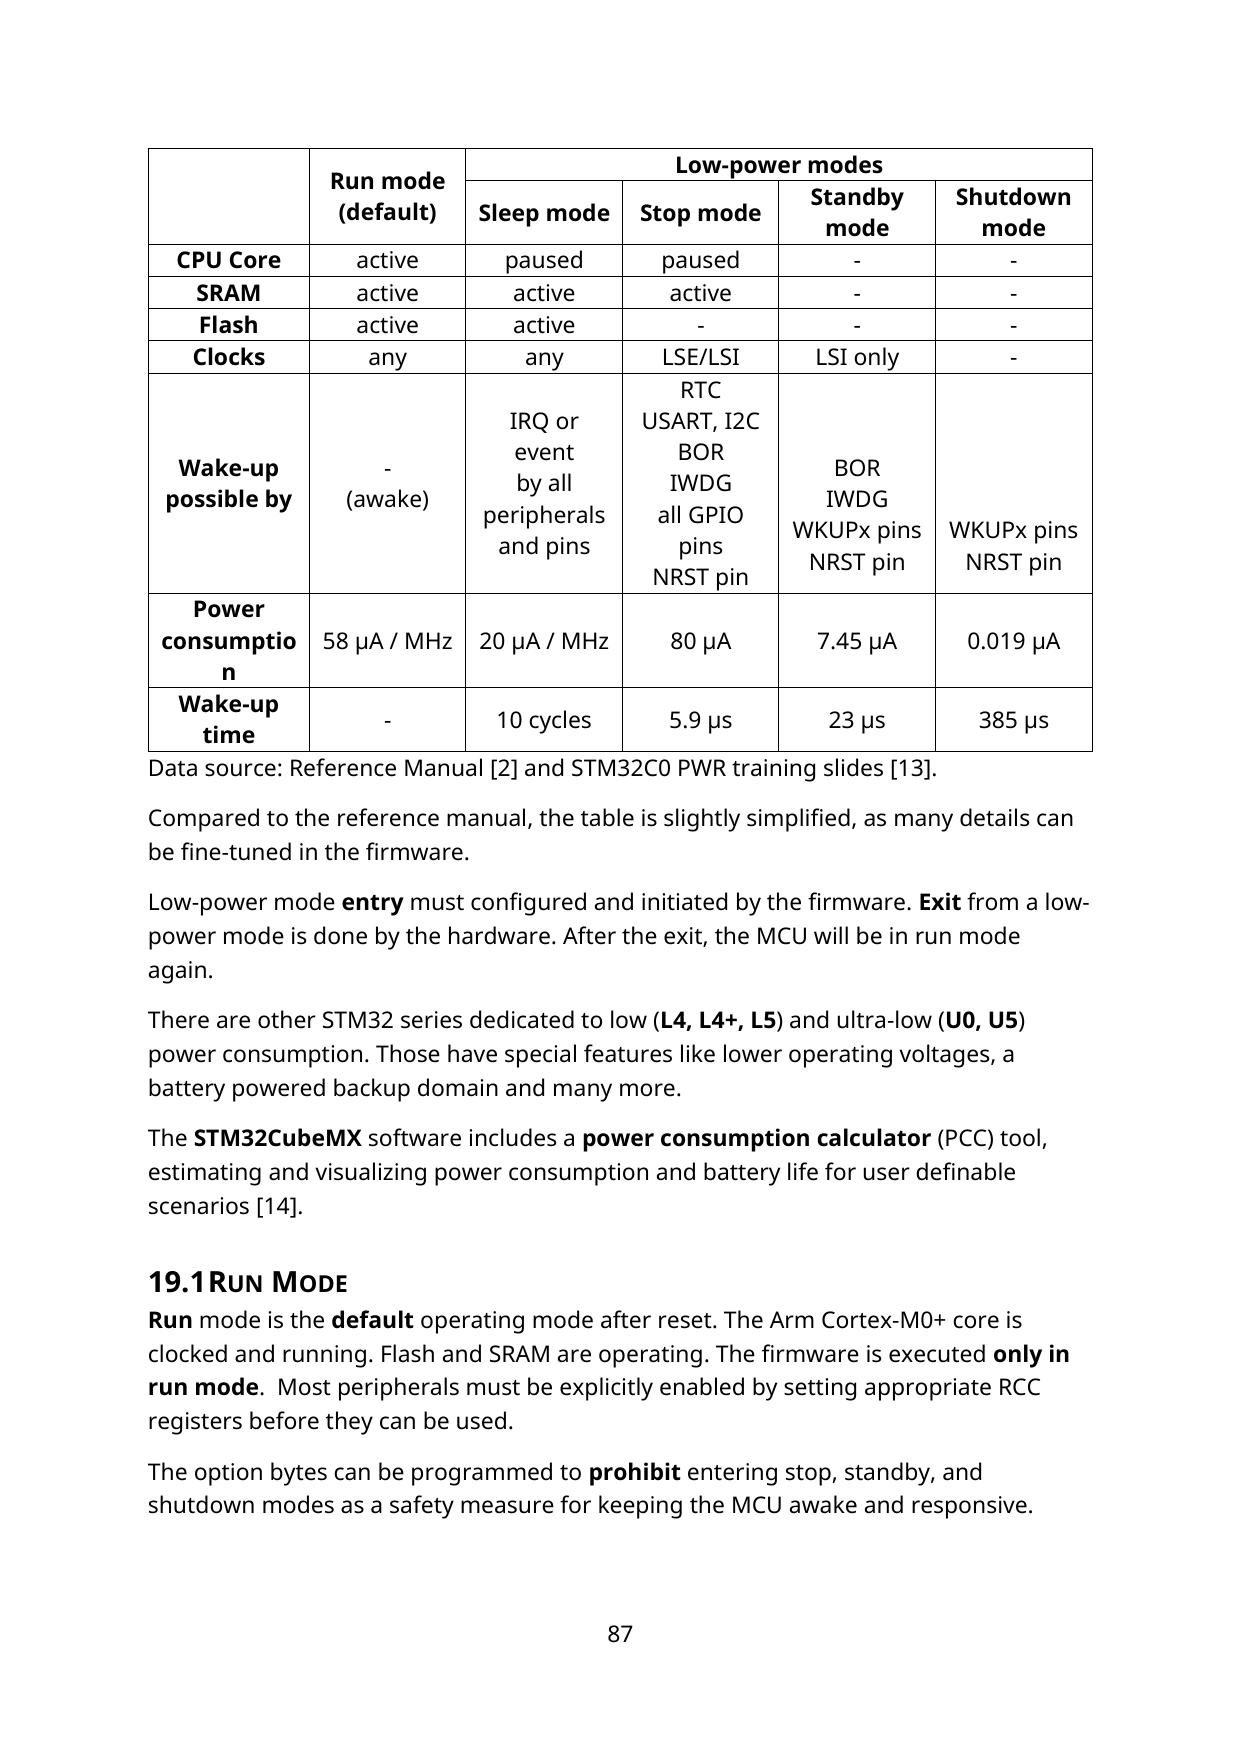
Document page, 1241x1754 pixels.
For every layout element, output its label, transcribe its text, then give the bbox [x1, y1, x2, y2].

table_cell 10 cycles [466, 688, 622, 751]
table_cell - [779, 277, 935, 308]
table_cell active [466, 309, 622, 340]
text Compared to the reference manual, the table is slightly simplified, as many details can be fine-tuned in the firmware. [148, 802, 1093, 867]
table_cell 0.019 µA [936, 594, 1092, 687]
table_cell - [936, 341, 1092, 373]
table_cell SRAM [149, 277, 309, 308]
table_cell - [779, 309, 935, 340]
table_cell active [623, 277, 778, 308]
table_cell 385 µs [936, 688, 1092, 751]
table_cell Power consumption [149, 594, 309, 687]
table_cell Flash [149, 309, 309, 340]
table_cell RTC USART, I2C BOR IWDG all GPIO pins NRST pin [623, 374, 778, 592]
text Low-power mode entry must configured and initiated by the firmware. Exit from a low-power mode is done by the hardware. After the exit, the MCU will be in run mode again. [148, 886, 1093, 985]
table_cell active [310, 277, 465, 308]
table_cell paused [623, 245, 778, 276]
table_cell - [310, 688, 465, 751]
table_cell Stop mode [623, 181, 778, 243]
table_cell - (awake) [310, 374, 465, 592]
table_cell 23 µs [779, 688, 935, 751]
subtitle Run Mode [148, 1261, 1093, 1301]
text The STM32CubeMX software includes a power consumption calculator (PCC) tool, estimating and visualizing power consumption and battery life for user definable scenarios . [148, 1122, 1093, 1221]
text The option bytes can be programmed to prohibit entering stop, standby, and shutdown modes as a safety measure for keeping the MCU awake and responsive. [148, 1455, 1093, 1520]
table_cell 5.9 µs [623, 688, 778, 751]
table_cell 58 µA / MHz [310, 594, 465, 687]
table_cell Clocks [149, 341, 309, 373]
table_cell - [936, 245, 1092, 276]
table_cell 80 µA [623, 594, 778, 687]
table_cell Wake-up time [149, 688, 309, 751]
table_cell 7.45 µA [779, 594, 935, 687]
text There are other STM32 series dedicated to low (L4, L4+, L5) and ultra-low (U0, U5) power consumption. Those have special features like lower operating voltages, a battery powered backup domain and many more. [148, 1004, 1093, 1103]
text Run mode is the default operating mode after reset. The Arm Cortex-M0+ core is clocked and running. Flash and SRAM are operating. The firmware is executed only in run mode. Most peripherals must be explicitly enabled by setting appropriate RCC registers before they can be used. [148, 1304, 1093, 1436]
table_header [149, 149, 309, 243]
table_cell active [310, 309, 465, 340]
table_header Low-power modes [466, 149, 1092, 180]
table_cell any [310, 341, 465, 373]
table_cell Wake-up possible by [149, 374, 309, 592]
table_cell IRQ or event by all peripherals and pins [466, 374, 622, 592]
table_cell - [779, 245, 935, 276]
table_cell - [936, 309, 1092, 340]
table_cell LSE/LSI [623, 341, 778, 373]
table_cell Standby mode [779, 181, 935, 243]
table_cell - [623, 309, 778, 340]
table_cell paused [466, 245, 622, 276]
table_cell BOR IWDG WKUPx pins NRST pin [779, 374, 935, 592]
table_cell WKUPx pins NRST pin [936, 374, 1092, 592]
table_cell - [936, 277, 1092, 308]
table_cell active [466, 277, 622, 308]
table_cell 20 µA / MHz [466, 594, 622, 687]
table_cell any [466, 341, 622, 373]
table_cell Shutdown mode [936, 181, 1092, 243]
table_cell active [310, 245, 465, 276]
table_cell CPU Core [149, 245, 309, 276]
table_cell LSI only [779, 341, 935, 373]
text Data source: Reference Manual and STM32C0 PWR training slides . [148, 752, 1093, 783]
table_header Run mode (default) [310, 149, 465, 243]
table_cell Sleep mode [466, 181, 622, 243]
